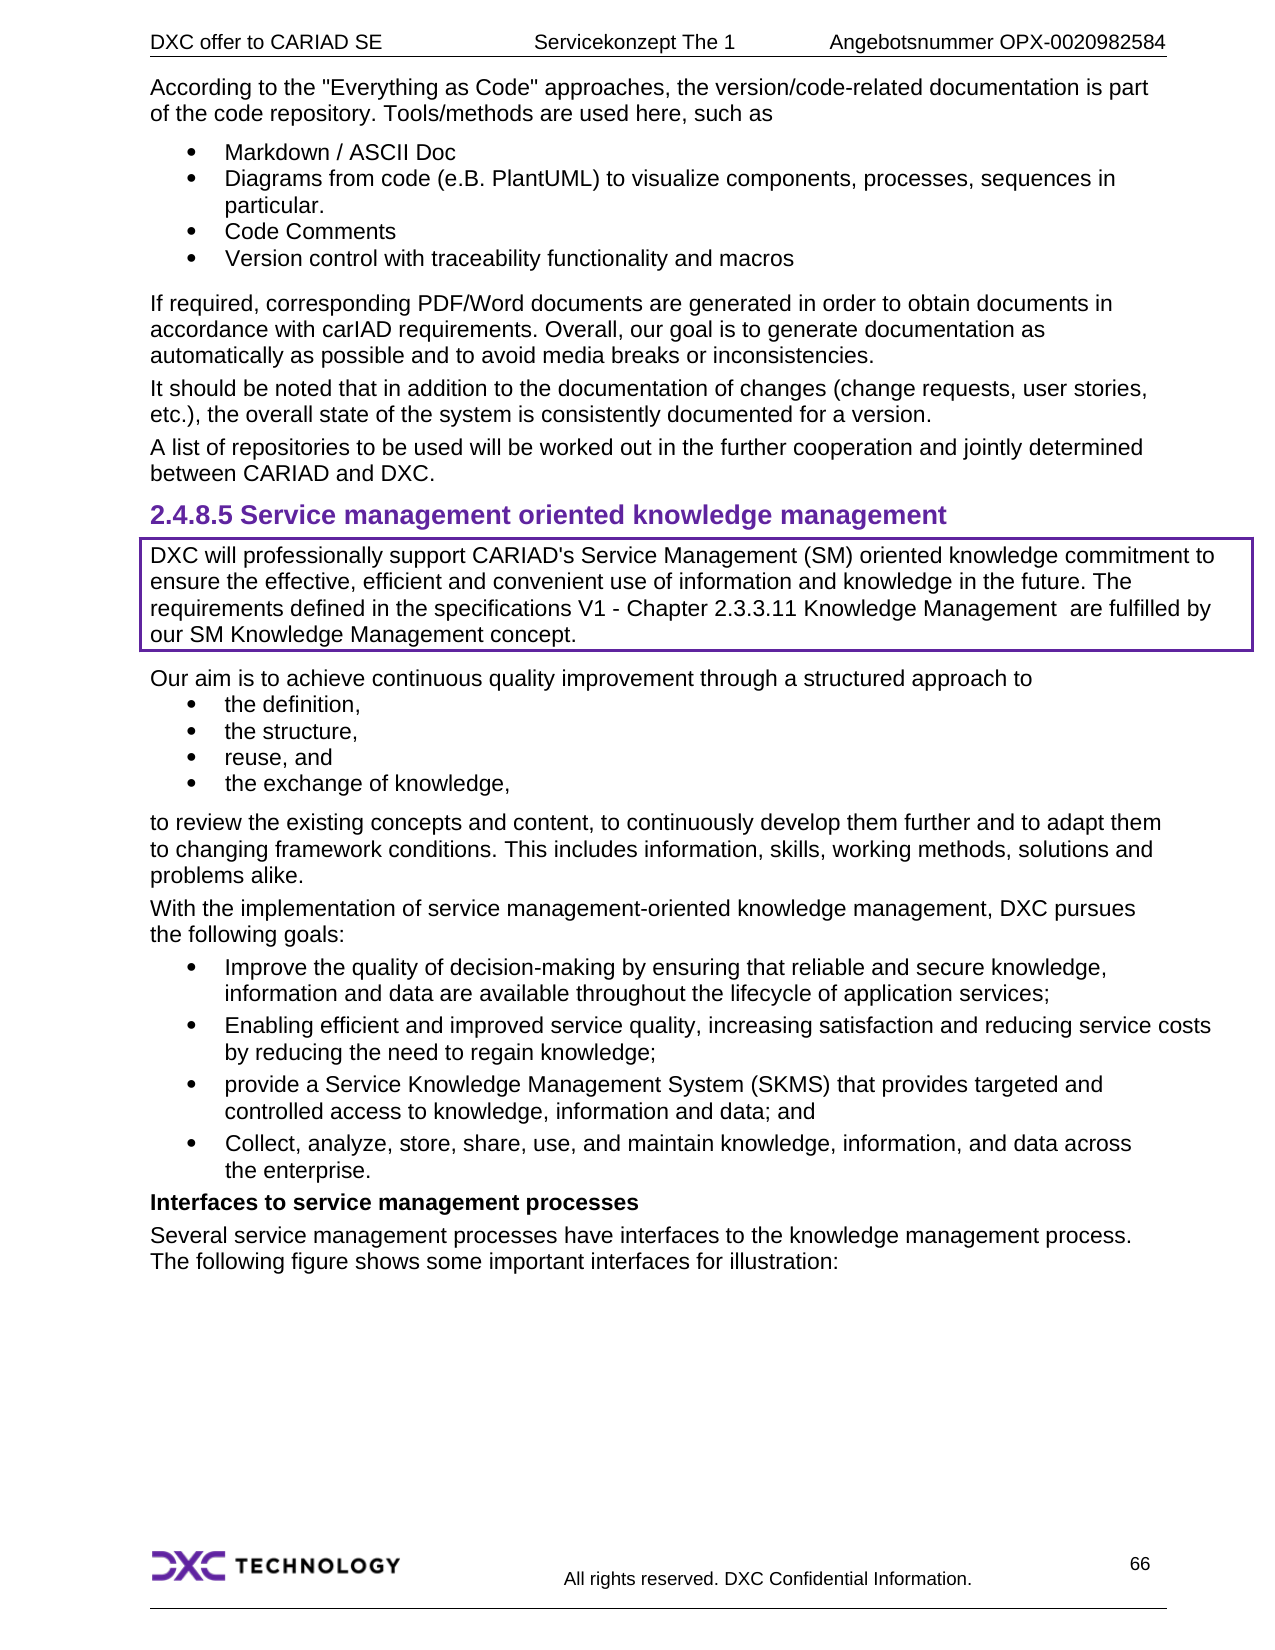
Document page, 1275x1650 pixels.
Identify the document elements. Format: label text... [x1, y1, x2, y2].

list Collect, analyze, store, share, use, and maintain knowledge, information, and data across the enterprise. [187, 1130, 1167, 1183]
text DXC will professionally support CARIAD's Service Management (SM) oriented knowledge commitment to ensure the effective, efficient and convenient use of information and knowledge in the future. The requirements defined in the specifications V1 - Chapter 2.3.3.11 Knowledge Management are fulfilled by our SM Knowledge Management concept. [142, 540, 1251, 649]
text With the implementation of service management-oriented knowledge management, DXC pursues the following goals: [150, 894, 1167, 947]
text to review the existing concepts and content, to continuously develop them further and to adapt them to changing framework conditions. This includes information, skills, working methods, solutions and problems alike. [150, 809, 1167, 888]
subtitle Service management oriented knowledge management [150, 499, 1243, 530]
list Diagrams from code (e.B. PlantUML) to visualize components, processes, sequences in particular. [187, 165, 1167, 218]
list Enabling efficient and improved service quality, increasing satisfaction and reducing service costs by reducing the need to regain knowledge; [187, 1012, 1213, 1065]
text If required, corresponding PDF/Word documents are generated in order to obtain documents in accordance with carIAD requirements. Overall, our goal is to generate documentation as automatically as possible and to avoid media breaks or inconsistencies. [150, 289, 1167, 369]
text It should be noted that in addition to the documentation of changes (change requests, user stories, etc.), the overall state of the system is consistently documented for a version. [150, 375, 1167, 428]
text A list of repositories to be used will be worked out in the further cooperation and jointly determined between CARIAD and DXC. [150, 434, 1167, 487]
list Improve the quality of decision-making by ensuring that reliable and secure knowledge, information and data are available throughout the lifecycle of application services; [187, 953, 1167, 1006]
text Interfaces to service management processes [150, 1189, 1167, 1216]
list the structure, [187, 718, 1167, 744]
list provide a Service Knowledge Management System (SKMS) that provides targeted and controlled access to knowledge, information and data; and [187, 1071, 1167, 1124]
list the definition, [187, 691, 1167, 718]
text According to the "Everything as Code" approaches, the version/code-related documentation is part of the code repository. Tools/methods are used here, such as [150, 74, 1167, 127]
list Markdown / ASCII Doc [187, 139, 1167, 165]
list Version control with traceability functionality and macros [187, 244, 1167, 271]
list Code Comments [187, 218, 1167, 244]
text Our aim is to achieve continuous quality improvement through a structured approach to [150, 665, 1167, 691]
list reuse, and [187, 744, 1167, 770]
list the exchange of knowledge, [187, 770, 1167, 797]
text Several service management processes have interfaces to the knowledge management process. The following figure shows some important interfaces for illustration: [150, 1222, 1167, 1274]
